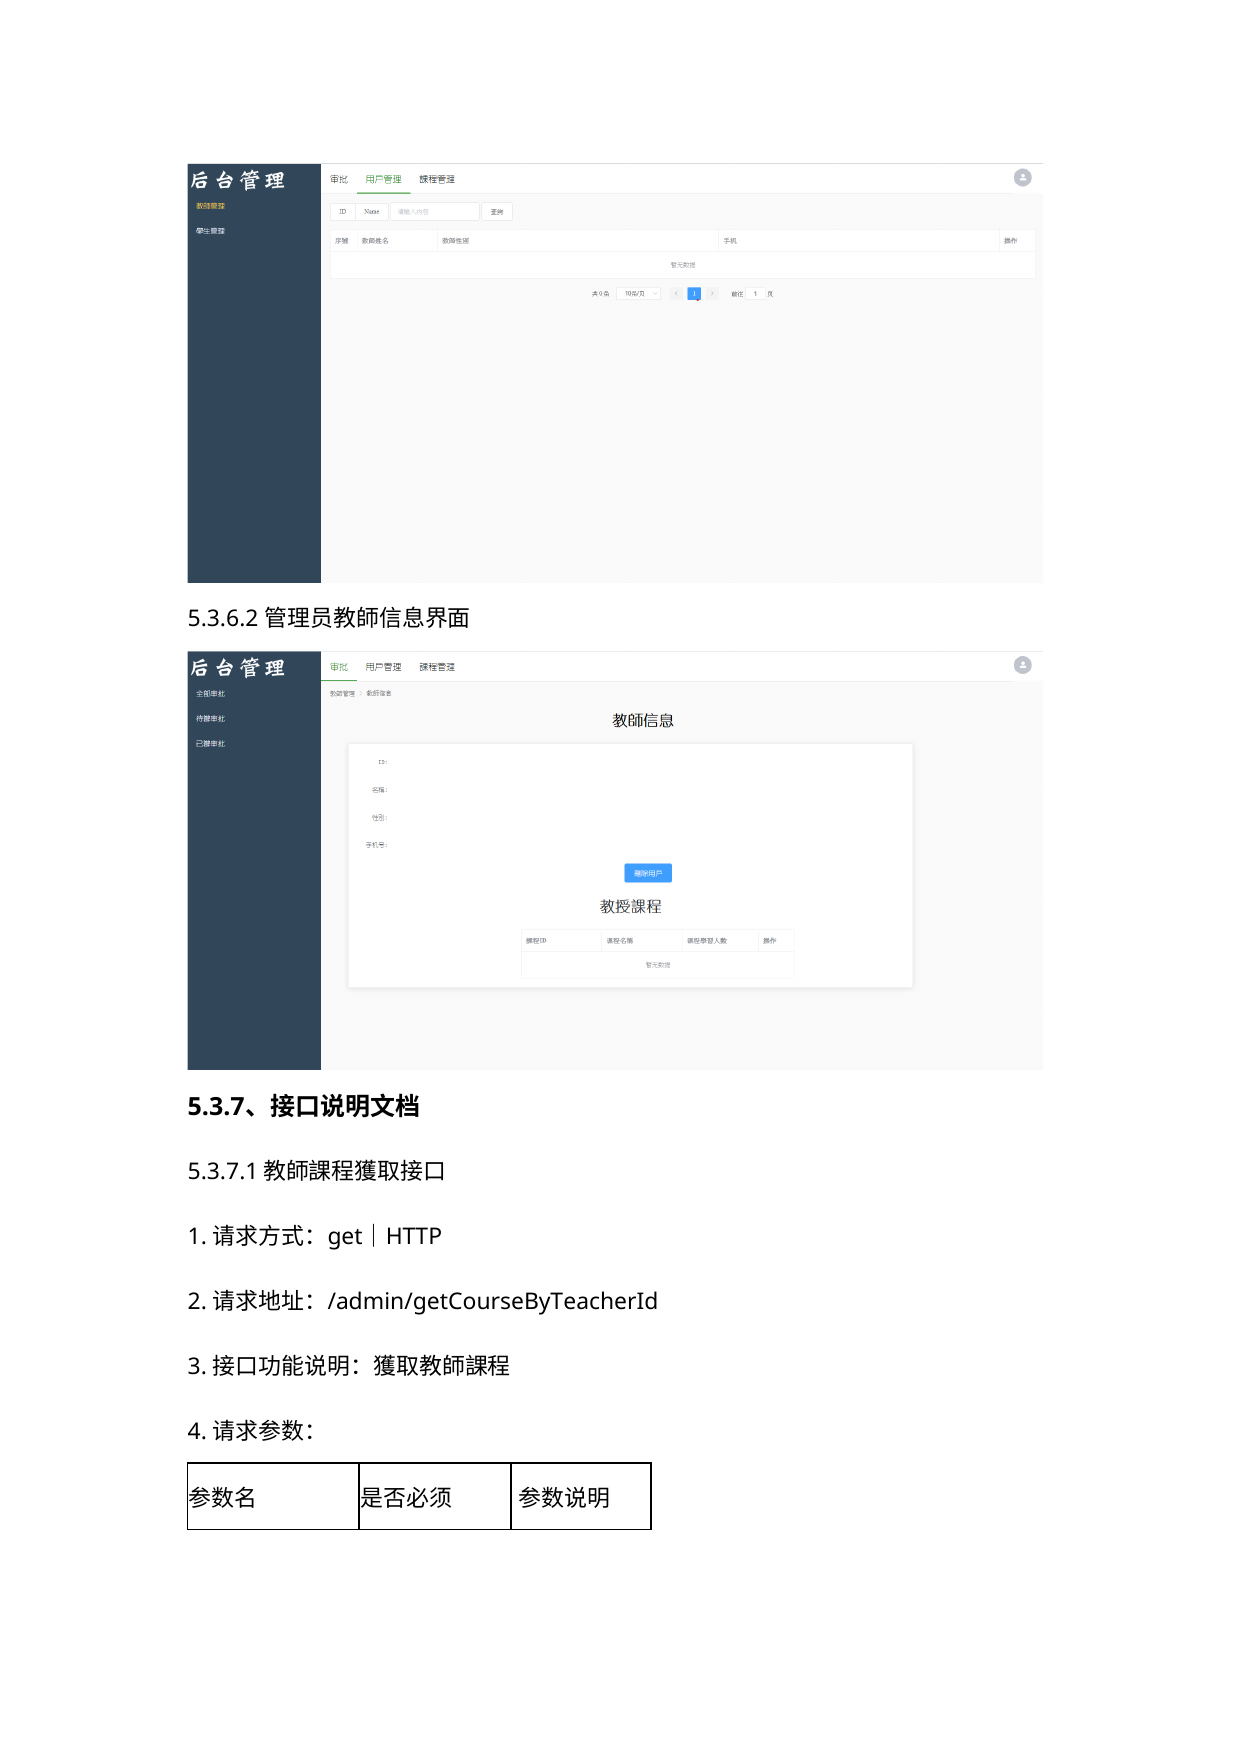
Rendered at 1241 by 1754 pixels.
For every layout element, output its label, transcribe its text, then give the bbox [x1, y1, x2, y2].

text 4. 请求参数： [187, 1397, 1053, 1462]
table_header 参数说明 [512, 1464, 650, 1528]
picture [187, 163, 1044, 583]
table_header 参数名 [188, 1464, 358, 1528]
table_header 是否必须 [360, 1464, 510, 1528]
text 1. 请求方式：get｜HTTP [187, 1202, 1053, 1267]
text 3. 接口功能说明：獲取教師課程 [187, 1332, 1053, 1397]
text 5.3.6.2 管理员教師信息界面 [187, 584, 1053, 649]
text 5.3.7.1教師課程獲取接口 [187, 1137, 1053, 1202]
text 5.3.7、接口说明文档 [187, 1072, 1053, 1137]
picture [187, 651, 1044, 1070]
text 2. 请求地址：/admin/getCourseByTeacherId [187, 1267, 1053, 1332]
